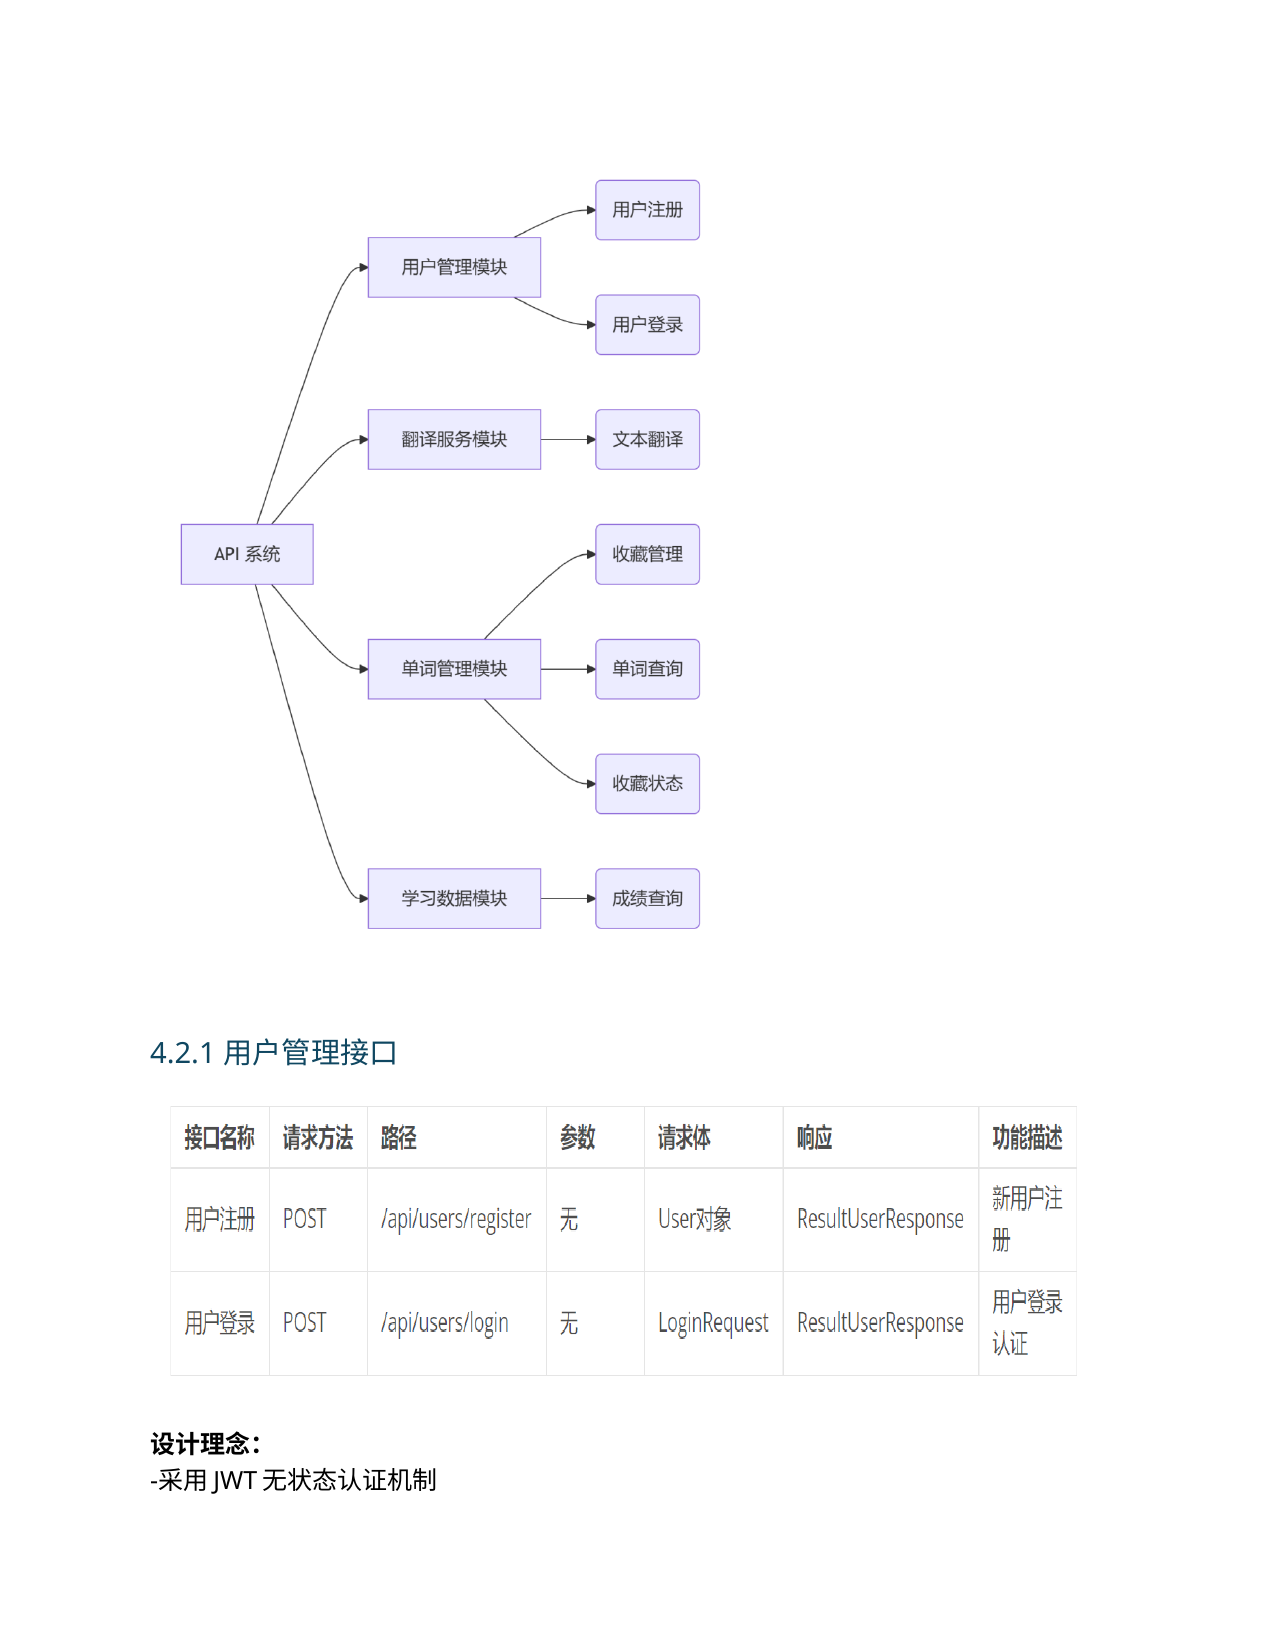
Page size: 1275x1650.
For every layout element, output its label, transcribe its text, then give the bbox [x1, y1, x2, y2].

picture [150, 1090, 1094, 1395]
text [150, 1424, 1125, 1497]
picture [150, 150, 730, 959]
subtitle 4.2.1 用户管理接口 [150, 1032, 1125, 1072]
